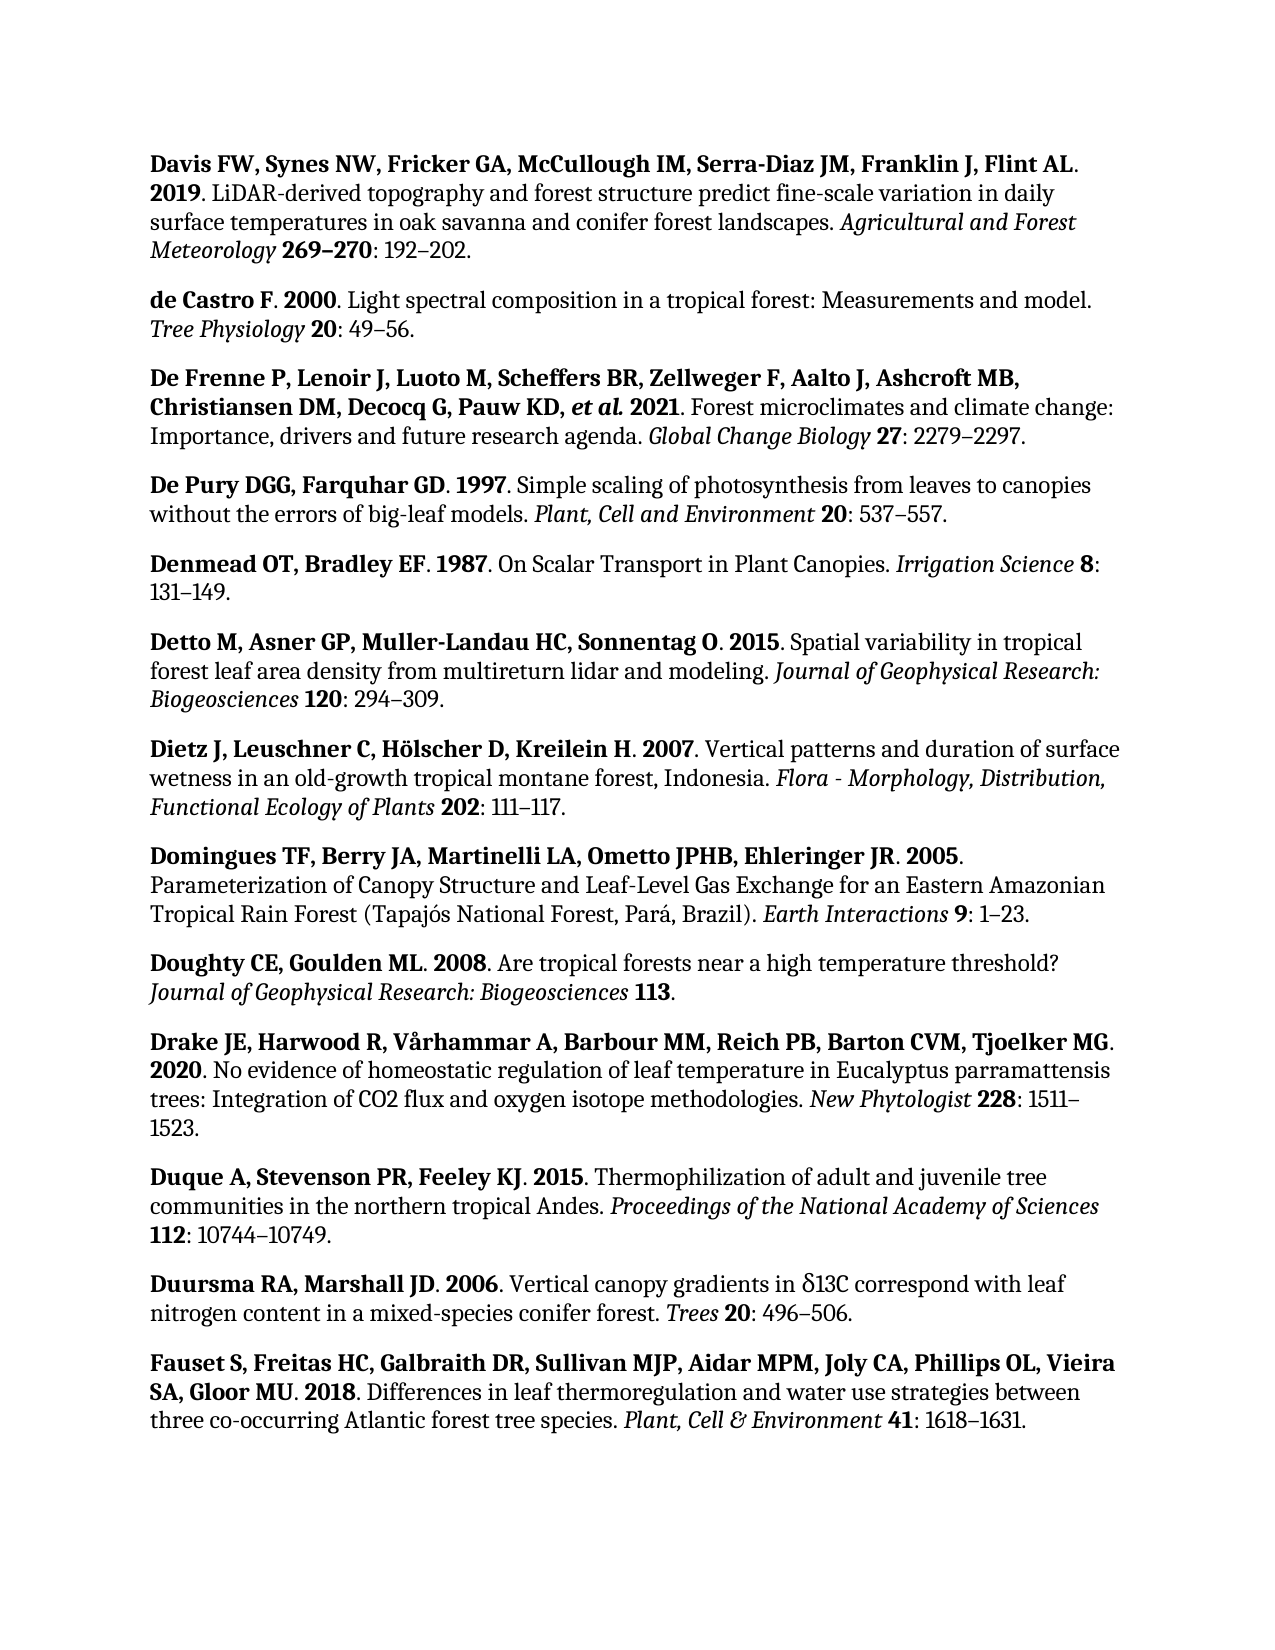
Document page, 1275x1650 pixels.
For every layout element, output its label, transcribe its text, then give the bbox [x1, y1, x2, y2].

text De Frenne P, Lenoir J, Luoto M, Scheffers BR, Zellweger F, Aalto J, Ashcroft MB, Christiansen DM, Decocq G, Pauw KD, et al. 2021. Forest microclimates and climate change: Importance, drivers and future research agenda. Global Change Biology 27: 2279–2297. [150, 364, 1125, 450]
text Doughty CE, Goulden ML. 2008. Are tropical forests near a high temperature threshold? Journal of Geophysical Research: Biogeosciences 113. [150, 949, 1125, 1007]
text de Castro F. 2000. Light spectral composition in a tropical forest: Measurements and model. Tree Physiology 20: 49–56. [150, 286, 1125, 343]
text Denmead OT, Bradley EF. 1987. On Scalar Transport in Plant Canopies. Irrigation Science 8: 131–149. [150, 549, 1125, 607]
text Detto M, Asner GP, Muller-Landau HC, Sonnentag O. 2015. Spatial variability in tropical forest leaf area density from multireturn lidar and modeling. Journal of Geophysical Research: Biogeosciences 120: 294–309. [150, 628, 1125, 714]
text Duque A, Stevenson PR, Feeley KJ. 2015. Thermophilization of adult and juvenile tree communities in the northern tropical Andes. Proceedings of the National Academy of Sciences 112: 10744–10749. [150, 1163, 1125, 1249]
text Fauset S, Freitas HC, Galbraith DR, Sullivan MJP, Aidar MPM, Joly CA, Phillips OL, Vieira SA, Gloor MU. 2018. Differences in leaf thermoregulation and water use strategies between three co-occurring Atlantic forest tree species. Plant, Cell & Environment 41: 1618–1631. [150, 1349, 1125, 1435]
text De Pury DGG, Farquhar GD. 1997. Simple scaling of photosynthesis from leaves to canopies without the errors of big-leaf models. Plant, Cell and Environment 20: 537–557. [150, 471, 1125, 529]
text Drake JE, Harwood R, Vårhammar A, Barbour MM, Reich PB, Barton CVM, Tjoelker MG. 2020. No evidence of homeostatic regulation of leaf temperature in Eucalyptus parramattensis trees: Integration of CO2 flux and oxygen isotope methodologies. New Phytologist 228: 1511–1523. [150, 1027, 1125, 1142]
text Duursma RA, Marshall JD. 2006. Vertical canopy gradients in δ13C correspond with leaf nitrogen content in a mixed-species conifer forest. Trees 20: 496–506. [150, 1270, 1125, 1328]
text Davis FW, Synes NW, Fricker GA, McCullough IM, Serra-Diaz JM, Franklin J, Flint AL. 2019. LiDAR-derived topography and forest structure predict fine-scale variation in daily surface temperatures in oak savanna and conifer forest landscapes. Agricultural and Forest Meteorology 269–270: 192–202. [150, 150, 1125, 265]
text Dietz J, Leuschner C, Hölscher D, Kreilein H. 2007. Vertical patterns and duration of surface wetness in an old-growth tropical montane forest, Indonesia. Flora - Morphology, Distribution, Functional Ecology of Plants 202: 111–117. [150, 735, 1125, 821]
text Domingues TF, Berry JA, Martinelli LA, Ometto JPHB, Ehleringer JR. 2005. Parameterization of Canopy Structure and Leaf-Level Gas Exchange for an Eastern Amazonian Tropical Rain Forest (Tapajós National Forest, Pará, Brazil). Earth Interactions 9: 1–23. [150, 842, 1125, 928]
